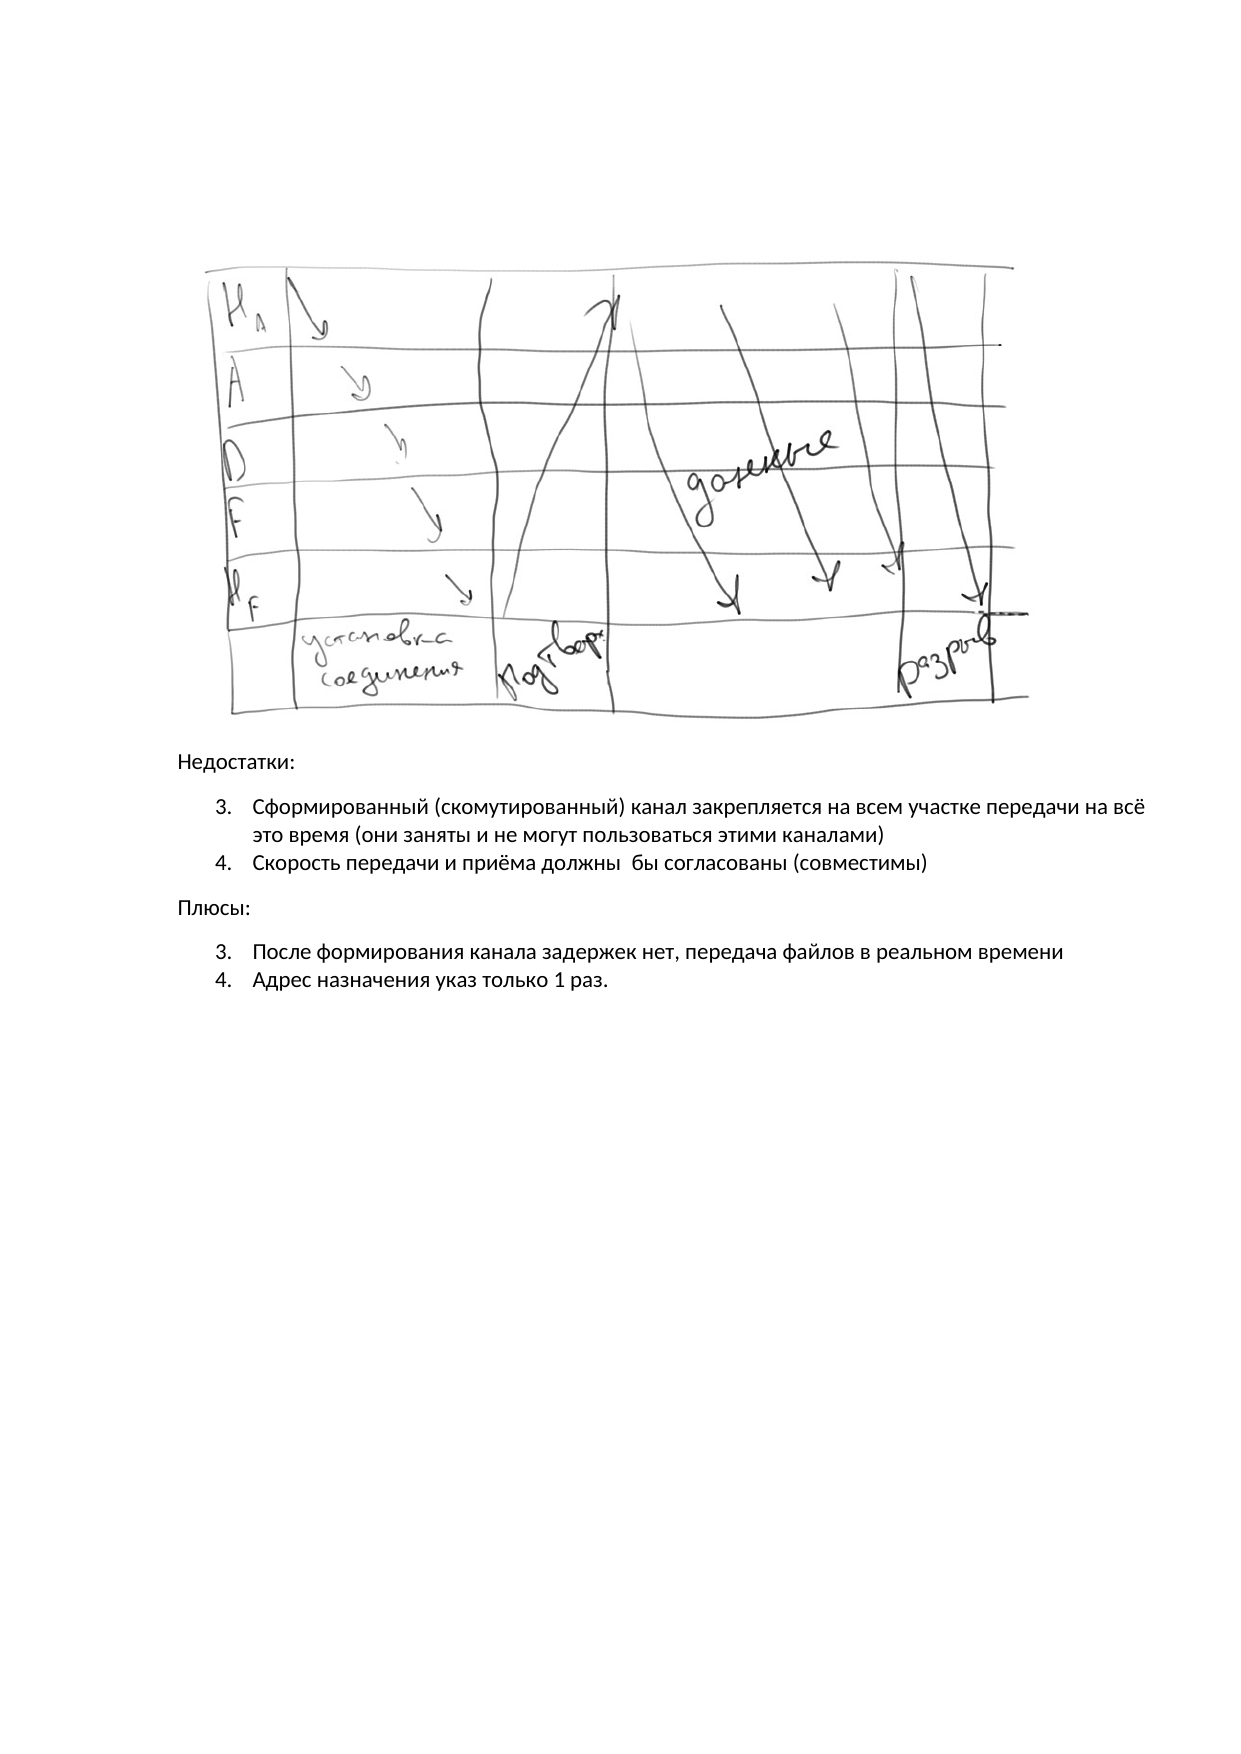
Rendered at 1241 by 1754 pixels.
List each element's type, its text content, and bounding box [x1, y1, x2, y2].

list Адрес назначения указ только 1 раз. [215, 965, 1152, 993]
picture [177, 118, 1096, 731]
list Скорость передачи и приёма должны бы согласованы (совместимы) [215, 848, 1152, 876]
list Сформированный (скомутированный) канал закрепляется на всем участке передачи на всё это время (они заняты и не могут пользоваться этими каналами) [215, 792, 1152, 848]
text Плюсы: [177, 893, 1152, 921]
text Недостатки: [177, 747, 1152, 775]
list После формирования канала задержек нет, передача файлов в реальном времени [215, 937, 1152, 965]
